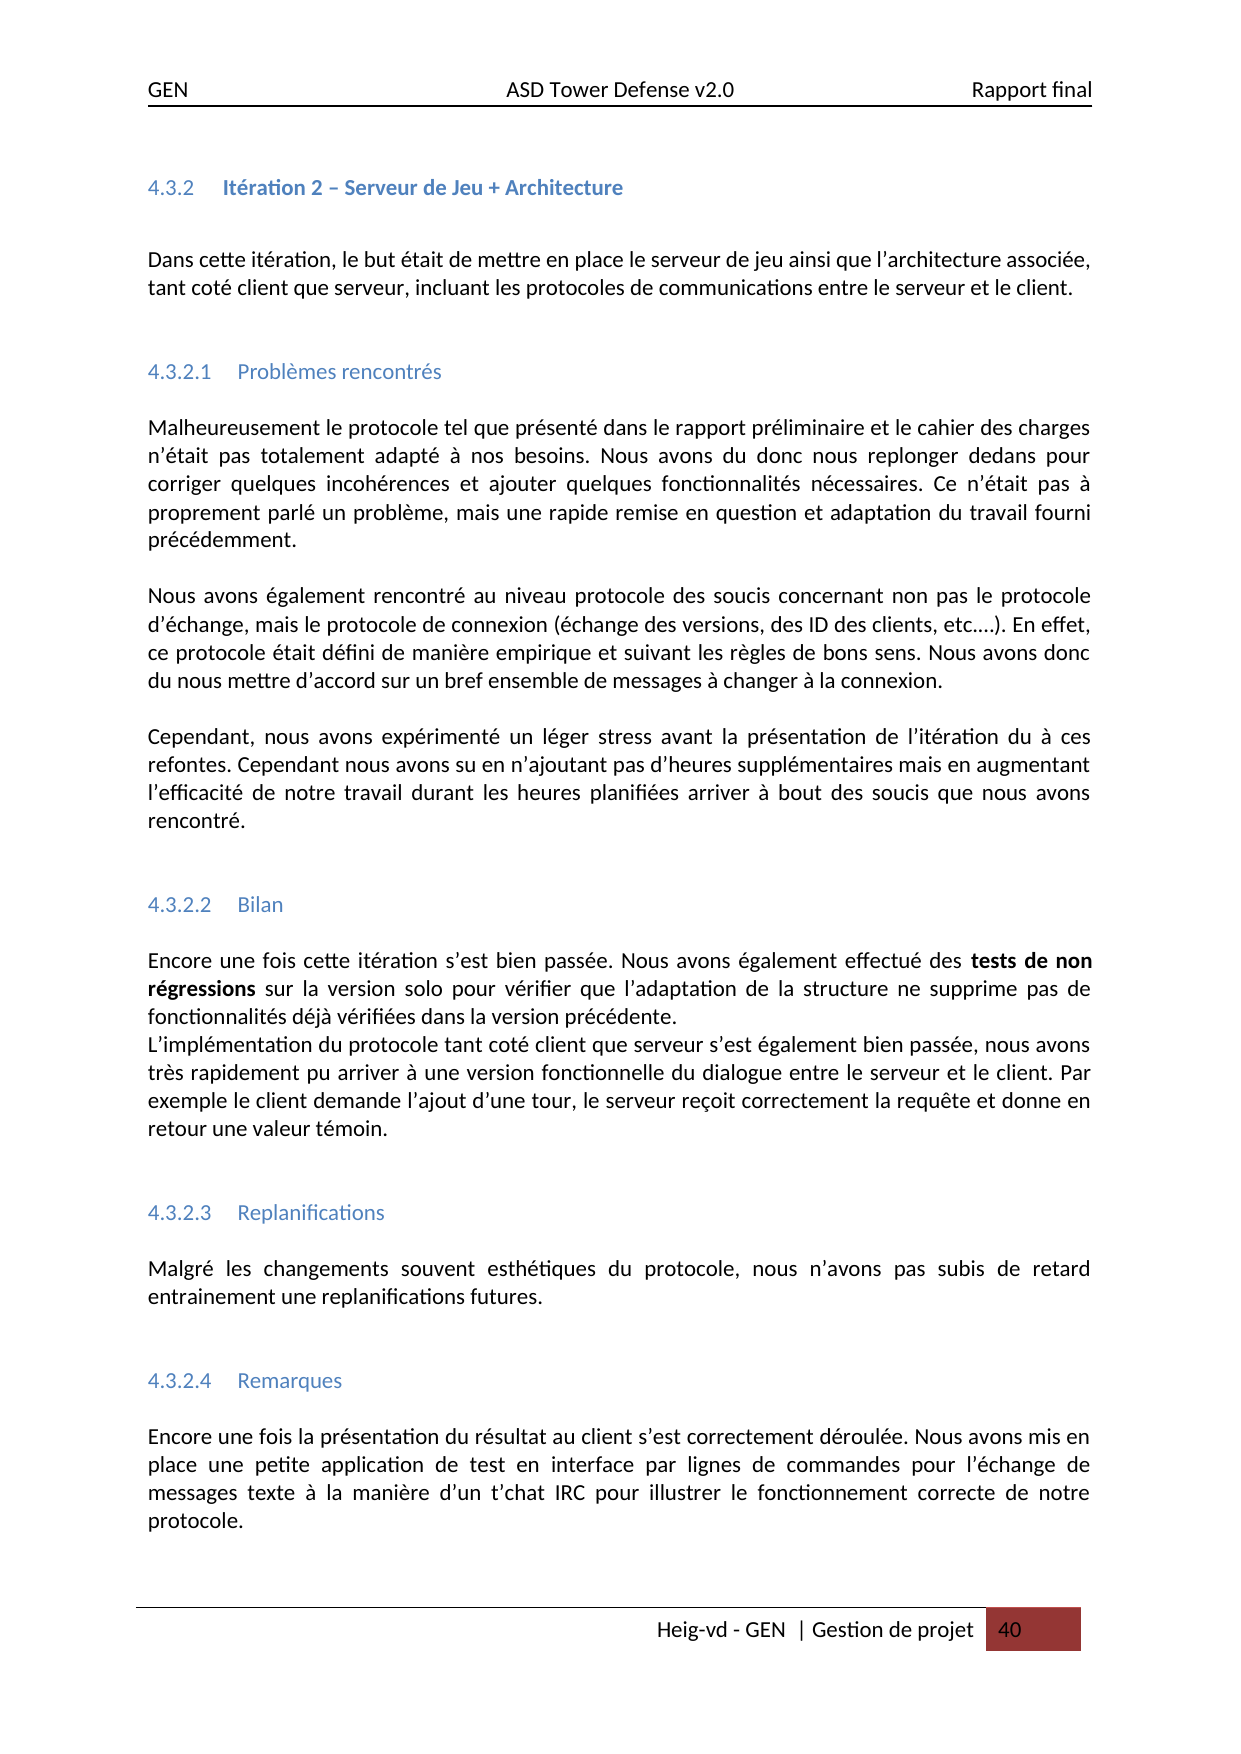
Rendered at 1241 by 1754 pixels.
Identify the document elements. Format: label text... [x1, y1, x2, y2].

text Malgré les changements souvent esthétiques du protocole, nous n’avons pas subis de retard entrainement une replanifications futures. [148, 1254, 1092, 1310]
text Encore une fois la présentation du résultat au client s’est correctement déroulée. Nous avons mis en place une petite application de test en interface par lignes de commandes pour l’échange de messages texte à la manière d’un t’chat IRC pour illustrer le fonctionnement correcte de notre protocole. [148, 1422, 1092, 1534]
text L’implémentation du protocole tant coté client que serveur s’est également bien passée, nous avons très rapidement pu arriver à une version fonctionnelle du dialogue entre le serveur et le client. Par exemple le client demande l’ajout d’une tour, le serveur reçoit correctement la requête et donne en retour une valeur témoin. [148, 1030, 1092, 1142]
text Malheureusement le protocole tel que présenté dans le rapport préliminaire et le cahier des charges n’était pas totalement adapté à nos besoins. Nous avons du donc nous replonger dedans pour corriger quelques incohérences et ajouter quelques fonctionnalités nécessaires. Ce n’était pas à proprement parlé un problème, mais une rapide remise en question et adaptation du travail fourni précédemment. [148, 413, 1092, 554]
subtitle Remarques [148, 1366, 1092, 1394]
subtitle Problèmes rencontrés [148, 357, 1092, 386]
text Nous avons également rencontré au niveau protocole des soucis concernant non pas le protocole d’échange, mais le protocole de connexion (échange des versions, des ID des clients, etc.…). En effet, ce protocole était défini de manière empirique et suivant les règles de bons sens. Nous avons donc du nous mettre d’accord sur un bref ensemble de messages à changer à la connexion. [148, 582, 1092, 694]
text Cependant, nous avons expérimenté un léger stress avant la présentation de l’itération du à ces refontes. Cependant nous avons su en n’ajoutant pas d’heures supplémentaires mais en augmentant l’efficacité de notre travail durant les heures planifiées arriver à bout des soucis que nous avons rencontré. [148, 722, 1092, 834]
subtitle Bilan [148, 890, 1092, 918]
subtitle Itération 2 – Serveur de Jeu + Architecture [148, 173, 1092, 201]
text Dans cette itération, le but était de mettre en place le serveur de jeu ainsi que l’architecture associée, tant coté client que serveur, incluant les protocoles de communications entre le serveur et le client. [148, 245, 1092, 301]
subtitle Replanifications [148, 1198, 1092, 1226]
text Encore une fois cette itération s’est bien passée. Nous avons également effectué des tests de non régressions sur la version solo pour vérifier que l’adaptation de la structure ne supprime pas de fonctionnalités déjà vérifiées dans la version précédente. [148, 946, 1092, 1030]
